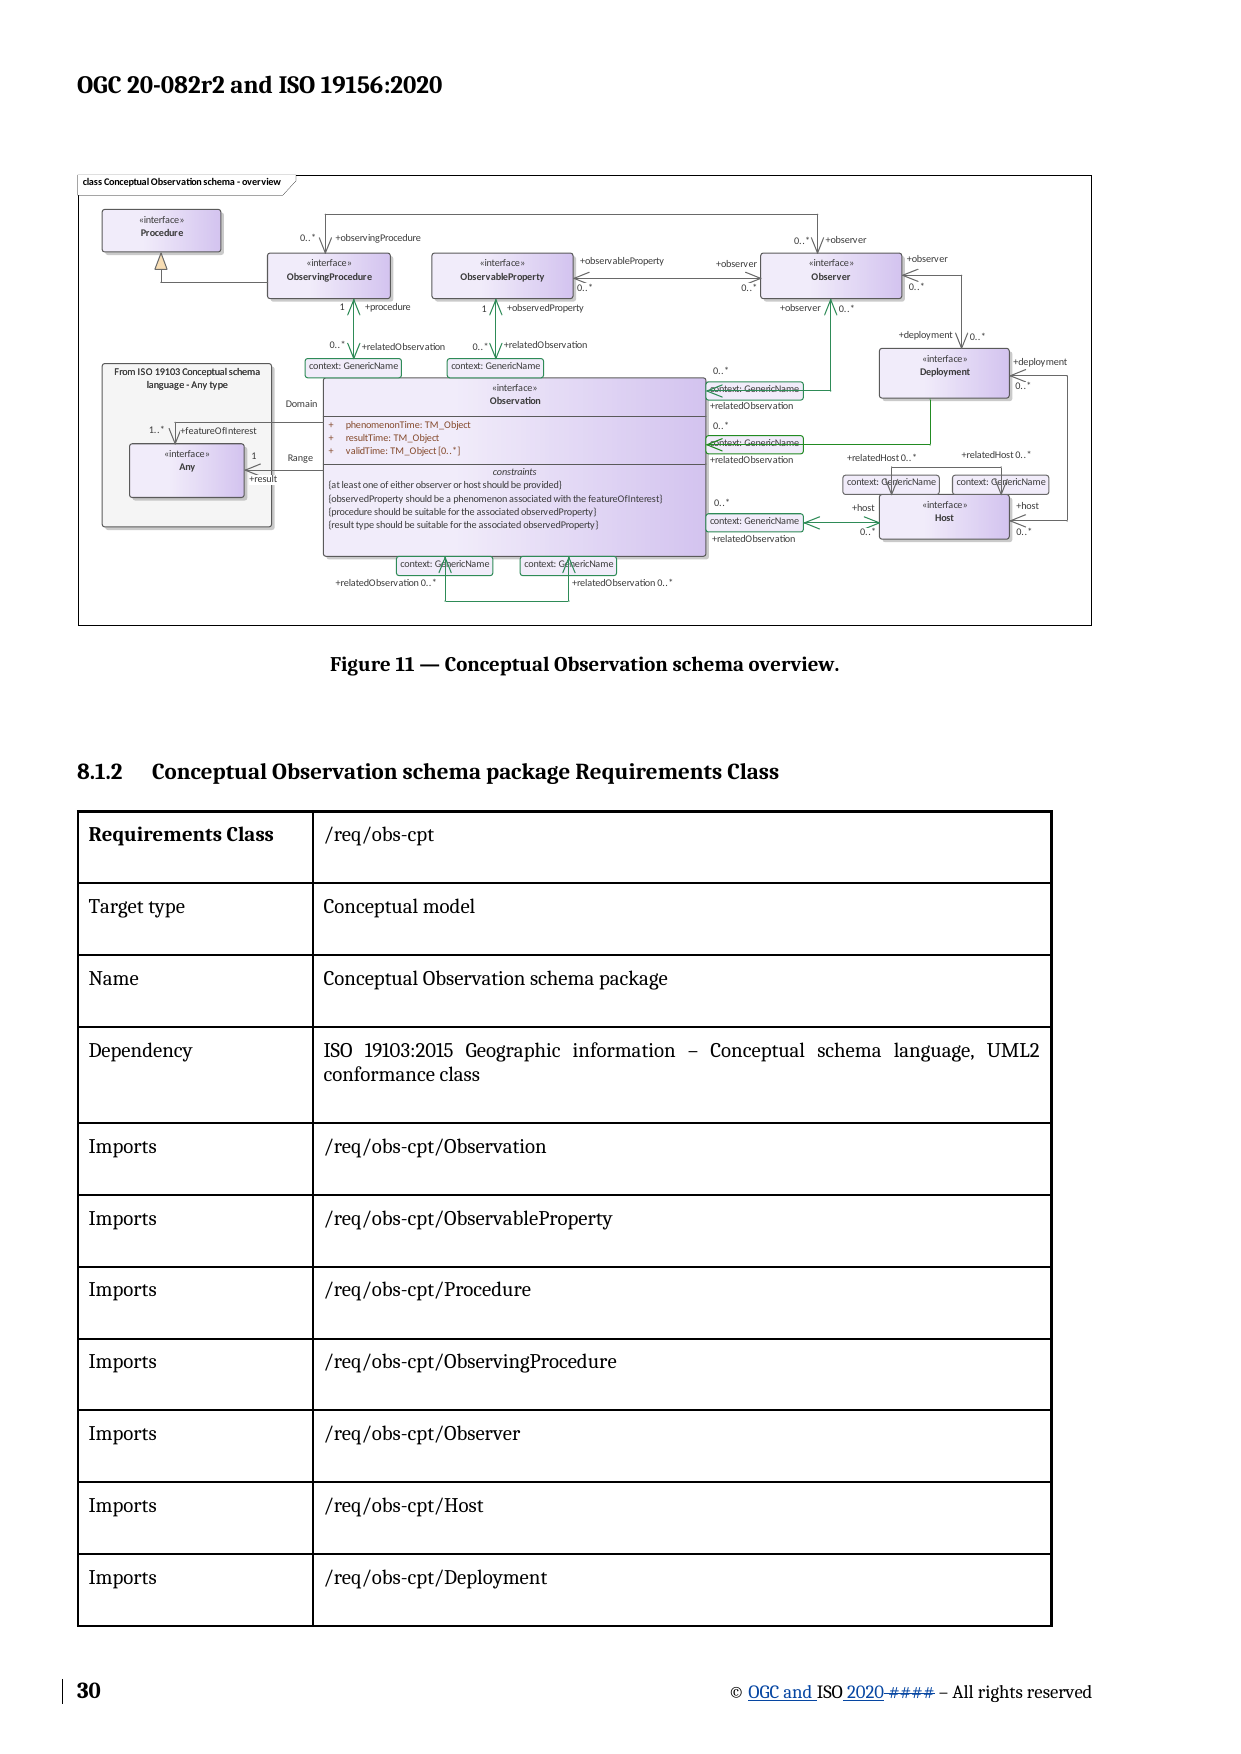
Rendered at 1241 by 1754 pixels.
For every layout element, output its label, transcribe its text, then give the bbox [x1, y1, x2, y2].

table_cell Imports [79, 1411, 312, 1481]
text Figure 11 — Conceptual Observation schema overview. [77, 651, 1092, 676]
table_cell /req/obs-cpt/Deployment [314, 1555, 1050, 1625]
table_cell Dependency [79, 1028, 312, 1122]
table_cell /req/obs-cpt/Observation [314, 1124, 1050, 1194]
subtitle Conceptual Observation schema package Requirements Class [77, 759, 1092, 785]
table_cell Imports [79, 1268, 312, 1337]
table_cell Conceptual Observation schema package [314, 956, 1050, 1026]
table_cell /req/obs-cpt/ObservableProperty [314, 1196, 1050, 1266]
table_cell Imports [79, 1196, 312, 1266]
table_cell /req/obs-cpt/Procedure [314, 1268, 1050, 1337]
table_cell Name [79, 956, 312, 1026]
table_cell /req/obs-cpt/ObservingProcedure [314, 1340, 1050, 1409]
table_cell Imports [79, 1555, 312, 1625]
table_header Requirements Class [79, 813, 312, 882]
table_cell Imports [79, 1483, 312, 1553]
table_cell ISO 19103:2015 Geographic information – Conceptual schema language, UML2 conformance class [314, 1028, 1050, 1122]
table_cell /req/obs-cpt/Observer [314, 1411, 1050, 1481]
table_cell Imports [79, 1124, 312, 1194]
table_cell /req/obs-cpt/Host [314, 1483, 1050, 1553]
table_cell Target type [79, 884, 312, 954]
table_cell Conceptual model [314, 884, 1050, 954]
table_cell Imports [79, 1340, 312, 1409]
table_header /req/obs-cpt [314, 813, 1050, 882]
